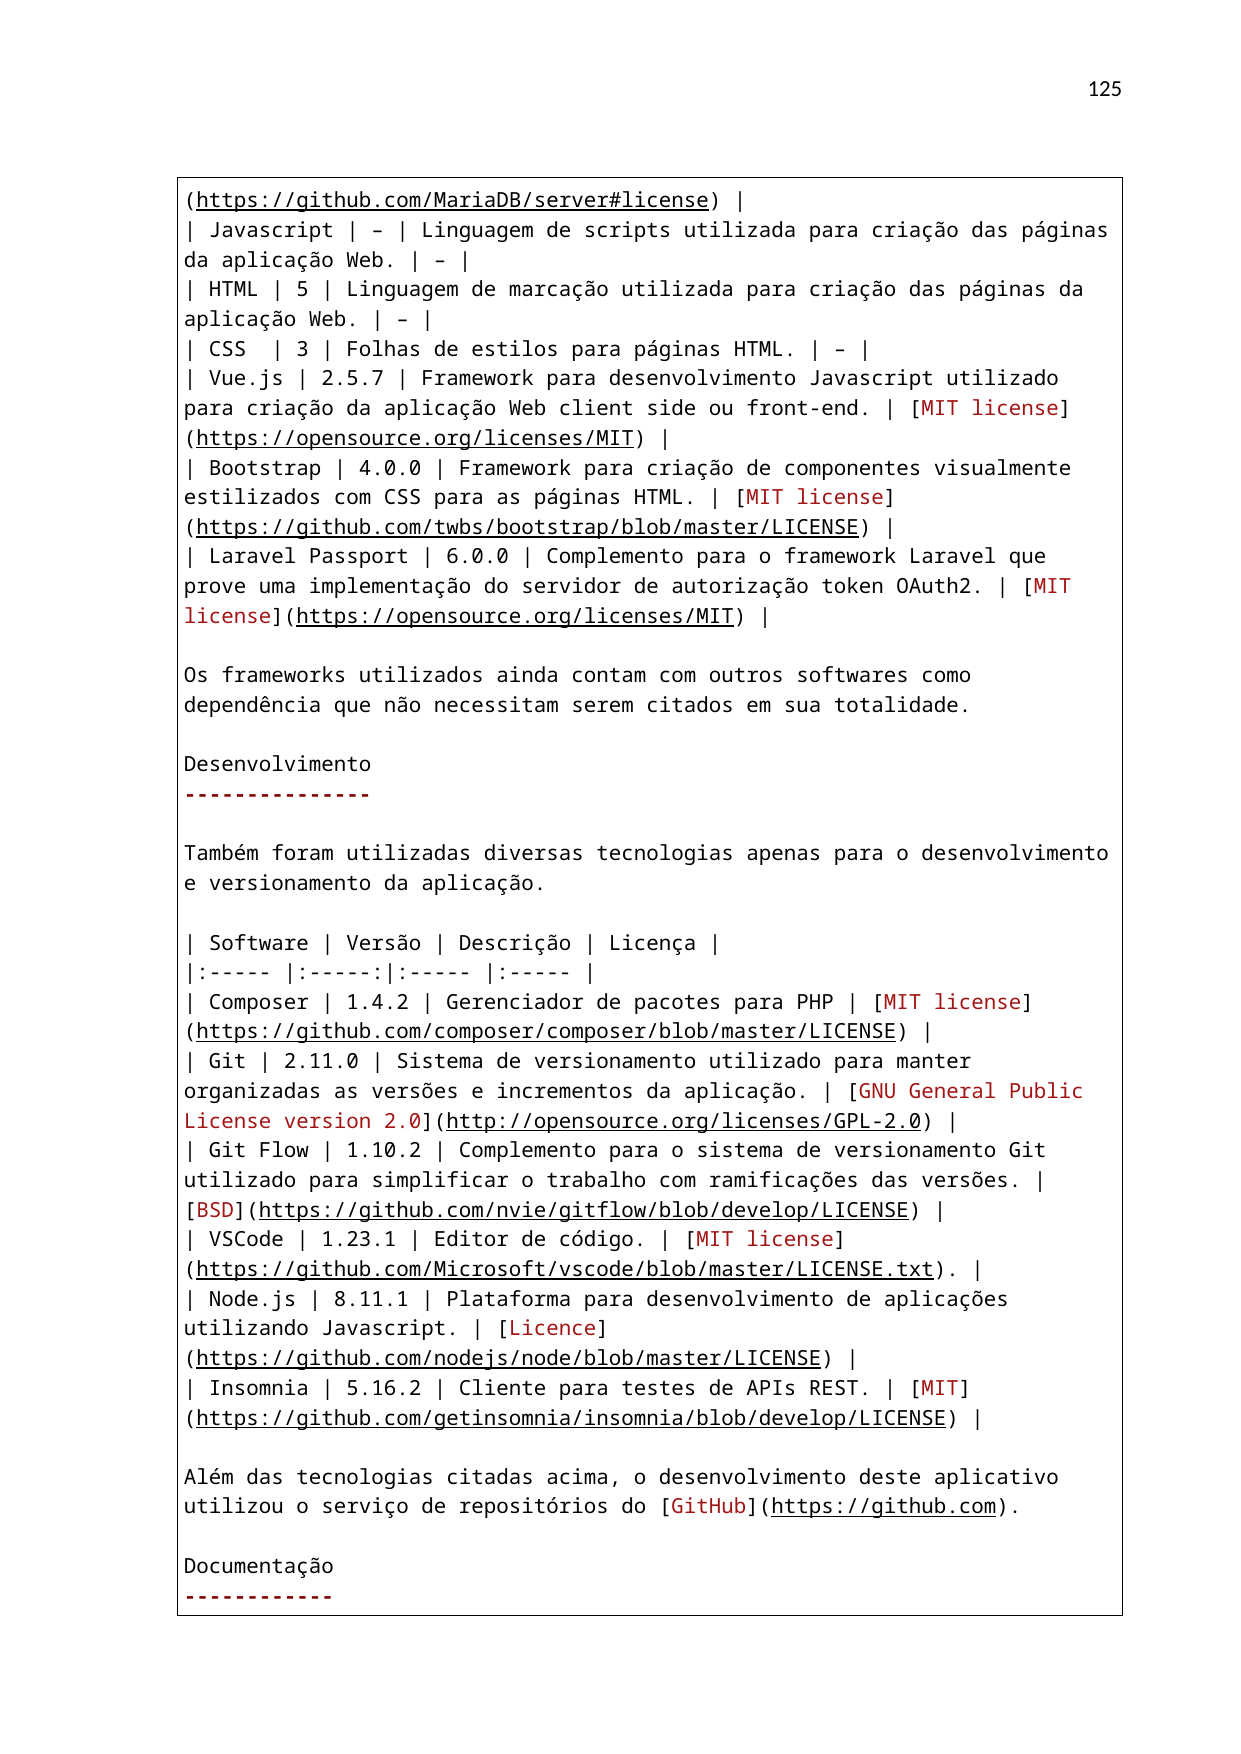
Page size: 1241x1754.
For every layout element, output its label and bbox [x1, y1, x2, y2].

table_cell [178, 178, 1122, 1615]
